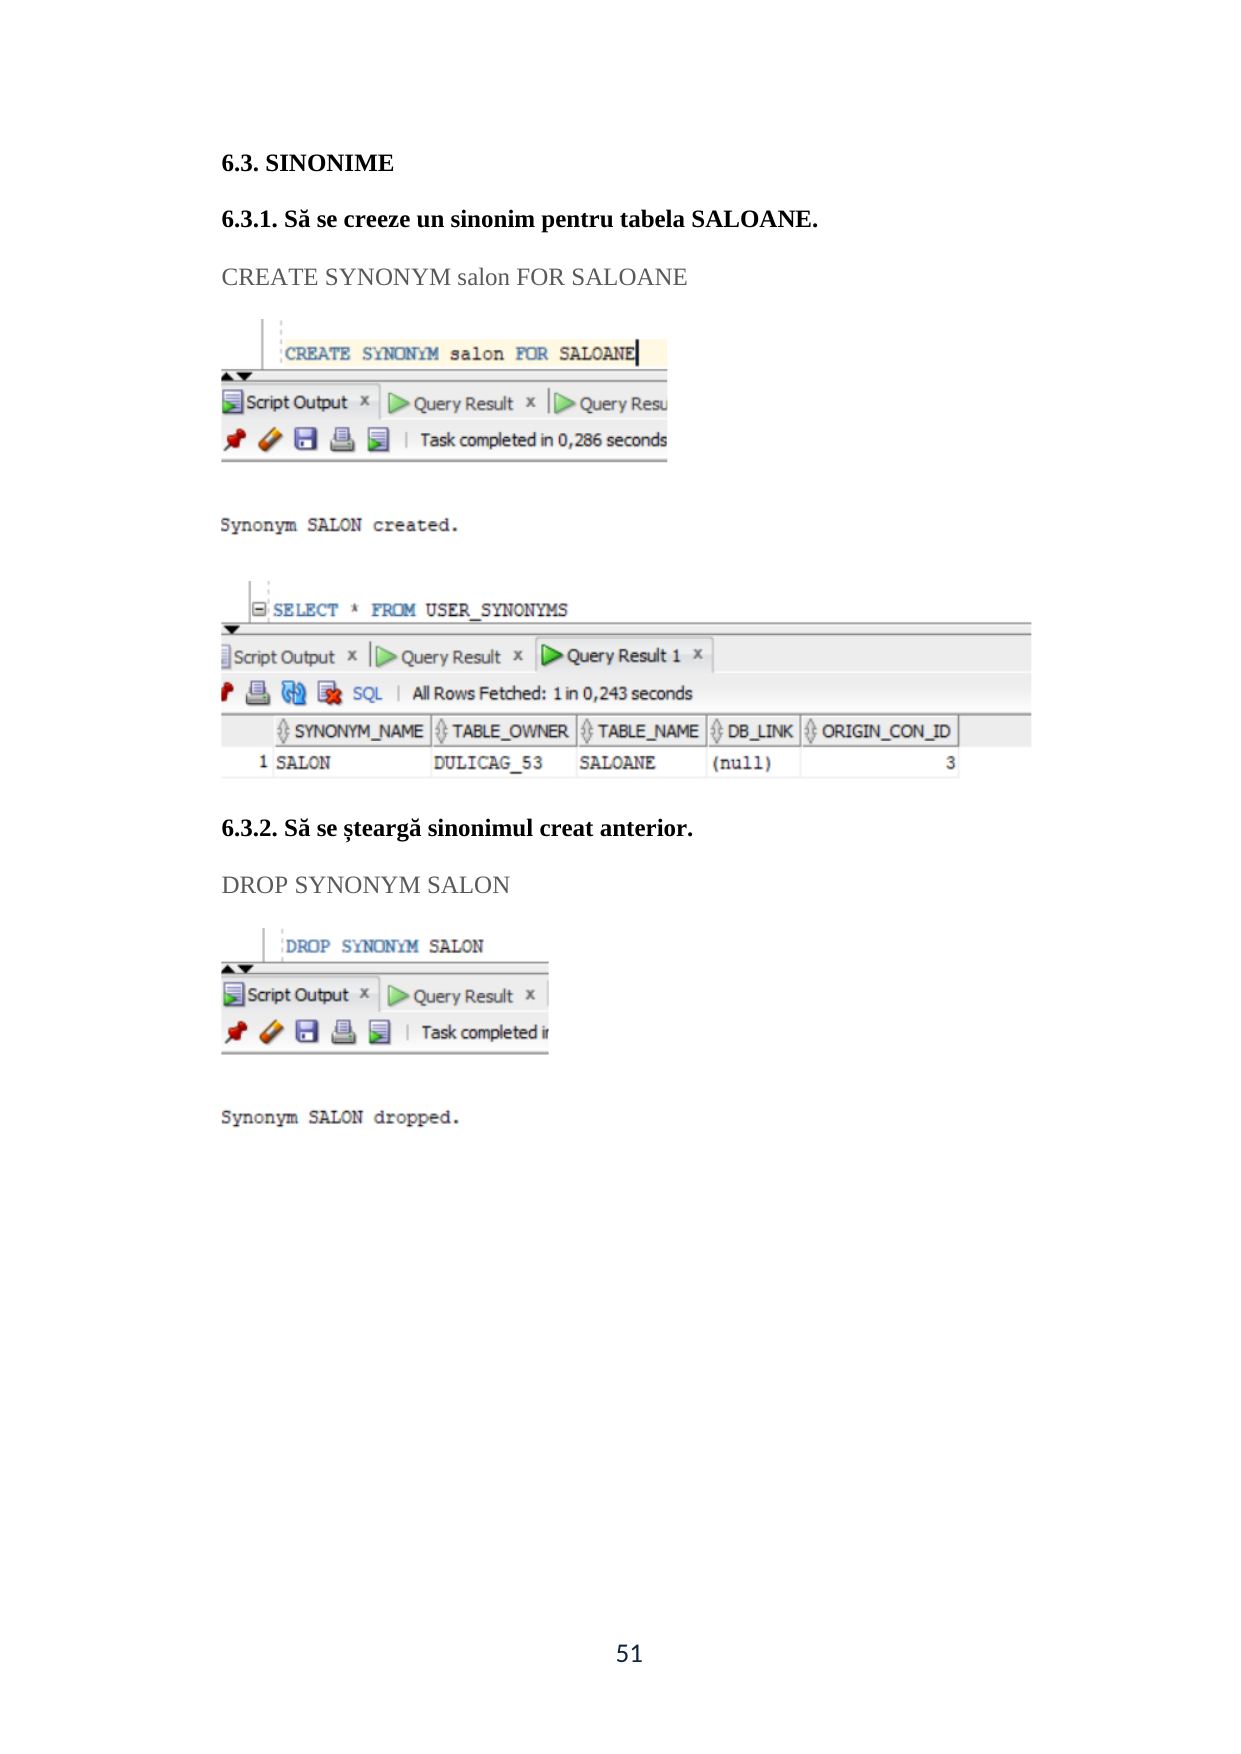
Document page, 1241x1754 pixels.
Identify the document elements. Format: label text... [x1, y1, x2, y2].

picture [221, 928, 549, 1145]
picture [221, 319, 668, 554]
text 6.3.1. Să se creeze un sinonim pentru tabela SALOANE. [148, 204, 1093, 233]
text 6.3. SINONIME [148, 148, 1093, 176]
text DROP SYNONYM SALON [148, 871, 1093, 899]
text CREATE SYNONYM salon FOR SALOANE [148, 262, 1093, 291]
text 6.3.2. Să se șteargă sinonimul creat anterior. [148, 813, 1093, 842]
picture [221, 581, 1032, 814]
